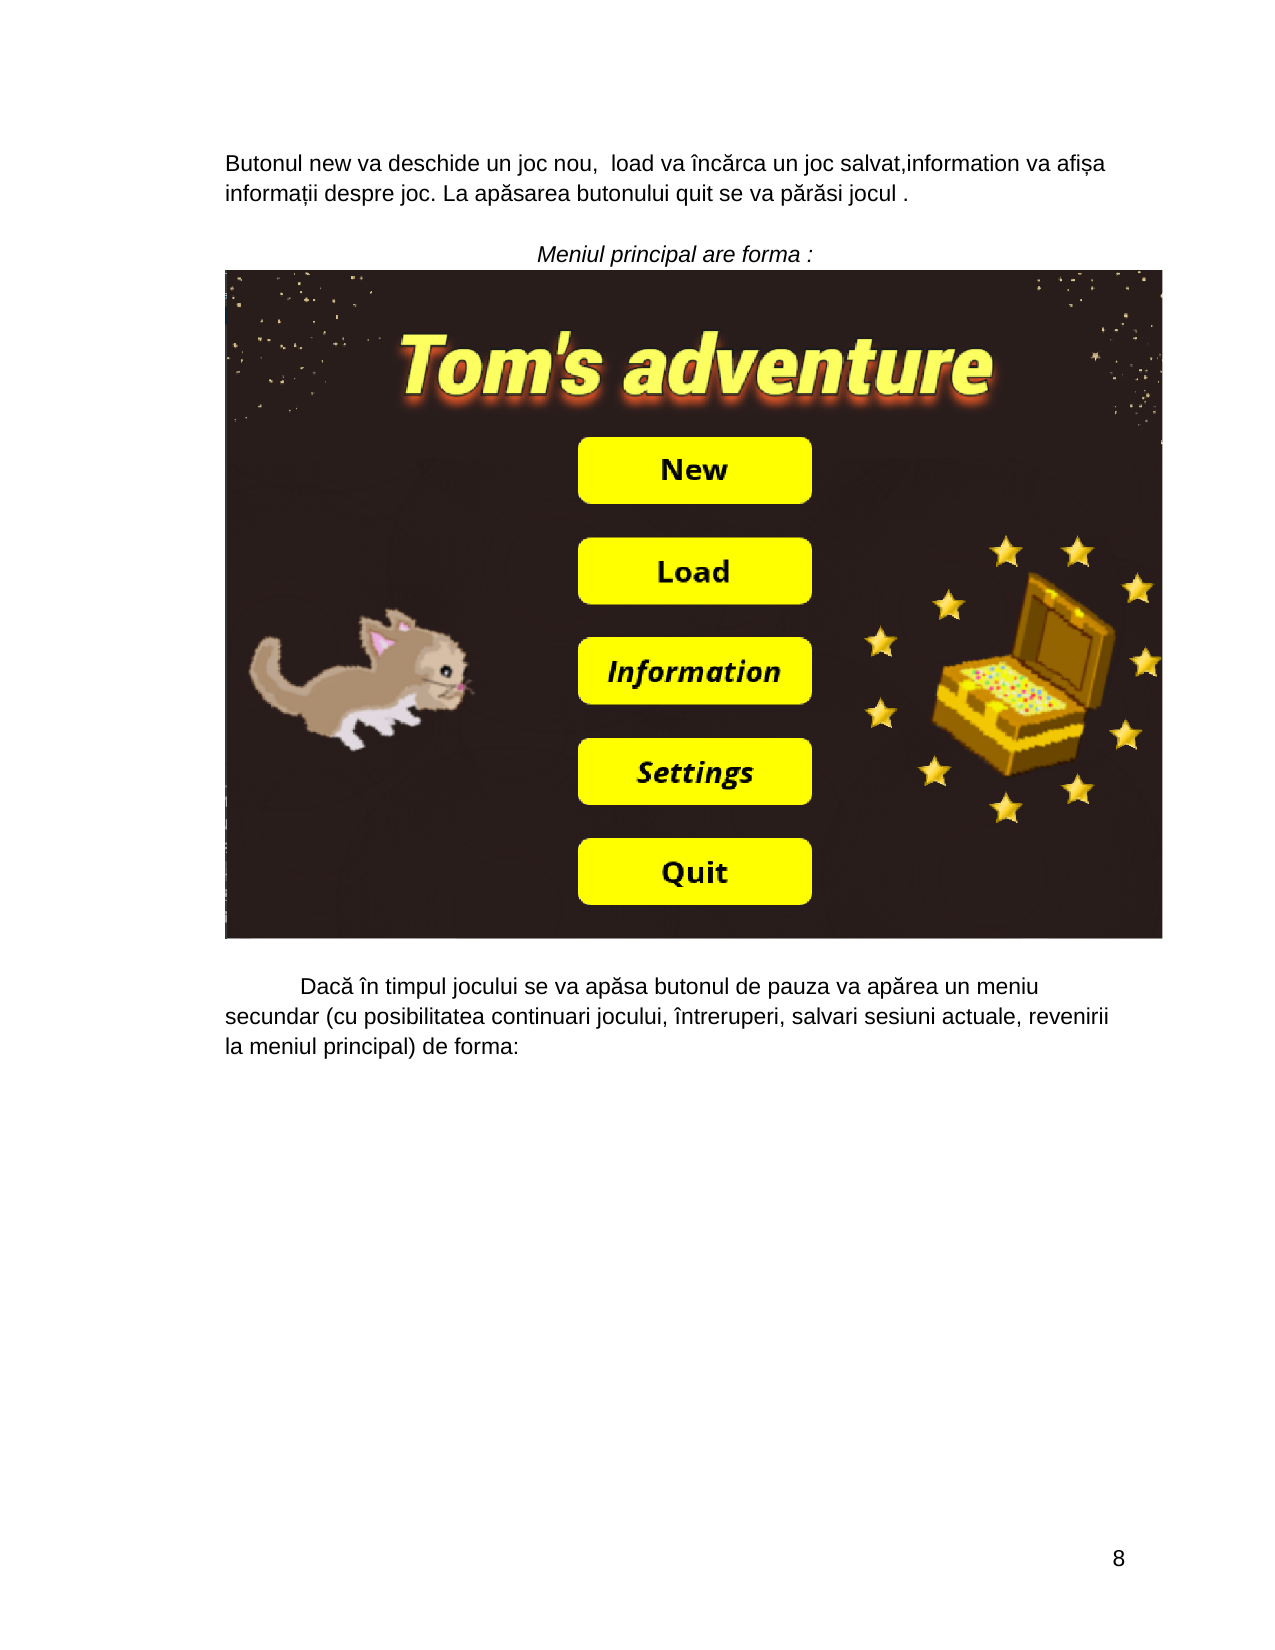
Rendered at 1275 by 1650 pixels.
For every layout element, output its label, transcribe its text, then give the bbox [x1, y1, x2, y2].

text Meniul principal are forma : [225, 241, 1125, 267]
text Dacă în timpul jocului se va apăsa butonul de pauza va apărea un meniu secundar (cu posibilitatea continuari jocului, întreruperi, salvari sesiuni actuale, revenirii la meniul principal) de forma: [225, 973, 1125, 1059]
picture [225, 270, 1163, 939]
text Butonul new va deschide un joc nou, load va încărca un joc salvat,information va afișa informații despre joc. La apăsarea butonului quit se va părăsi jocul . [225, 150, 1125, 207]
